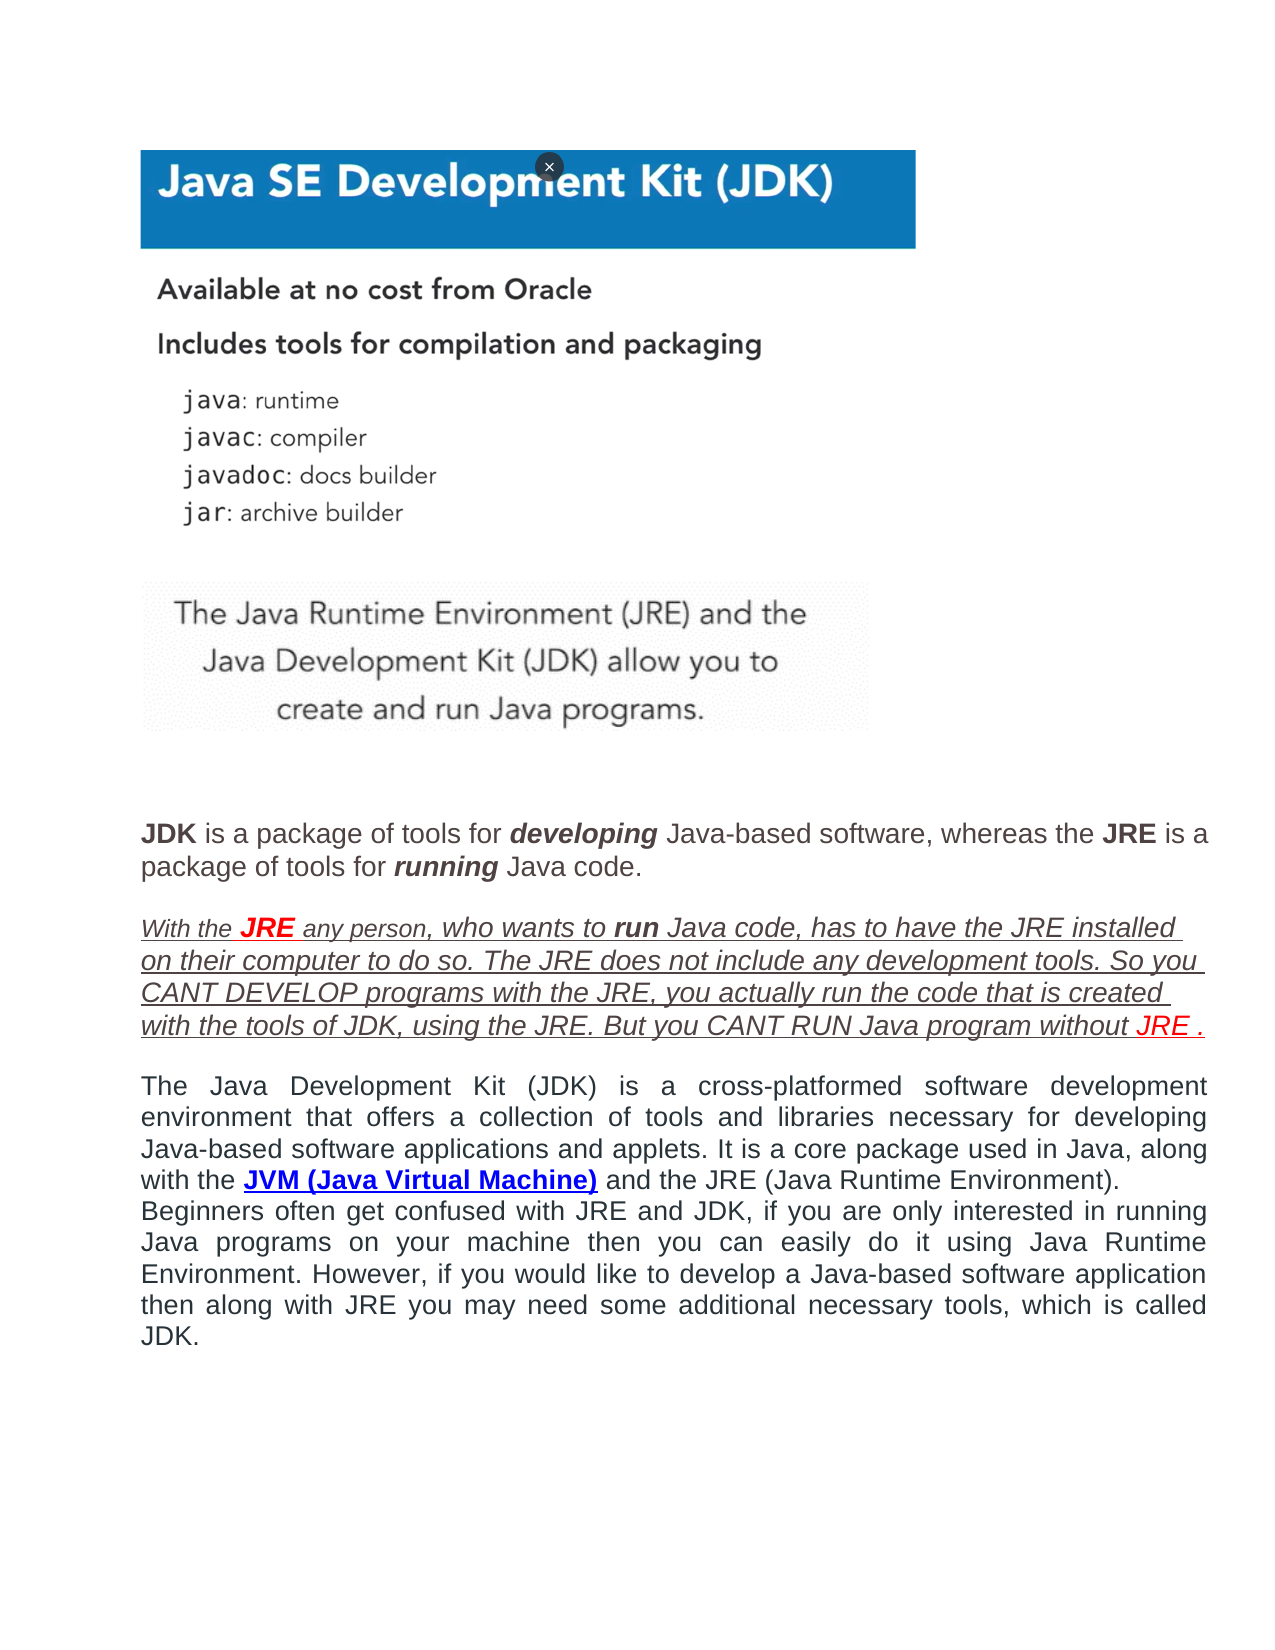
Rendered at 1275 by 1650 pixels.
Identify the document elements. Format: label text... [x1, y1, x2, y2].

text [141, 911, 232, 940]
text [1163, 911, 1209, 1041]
text The Java Development Kit (JDK) is a cross-platformed software development environment that offers a collection of tools and libraries necessary for developing Java-based software applications and applets. It is a core package used in Java, along with the JVM (Java Virtual Machine) and the JRE (Java Runtime Environment). [141, 1070, 1209, 1195]
picture [140, 150, 916, 246]
text Beginners often get confused with JRE and JDK, if you are only interested in running Java programs on your machine then you can easily do it using Java Runtime Environment. However, if you would like to develop a Java-based software application then along with JRE you may need some additional necessary tools, which is called JDK. [141, 1195, 1209, 1351]
picture [140, 249, 916, 545]
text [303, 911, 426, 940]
text JDK is a package of tools for developing Java-based software, whereas the JRE is a package of tools for running Java code. [141, 817, 1209, 882]
picture [140, 573, 872, 731]
